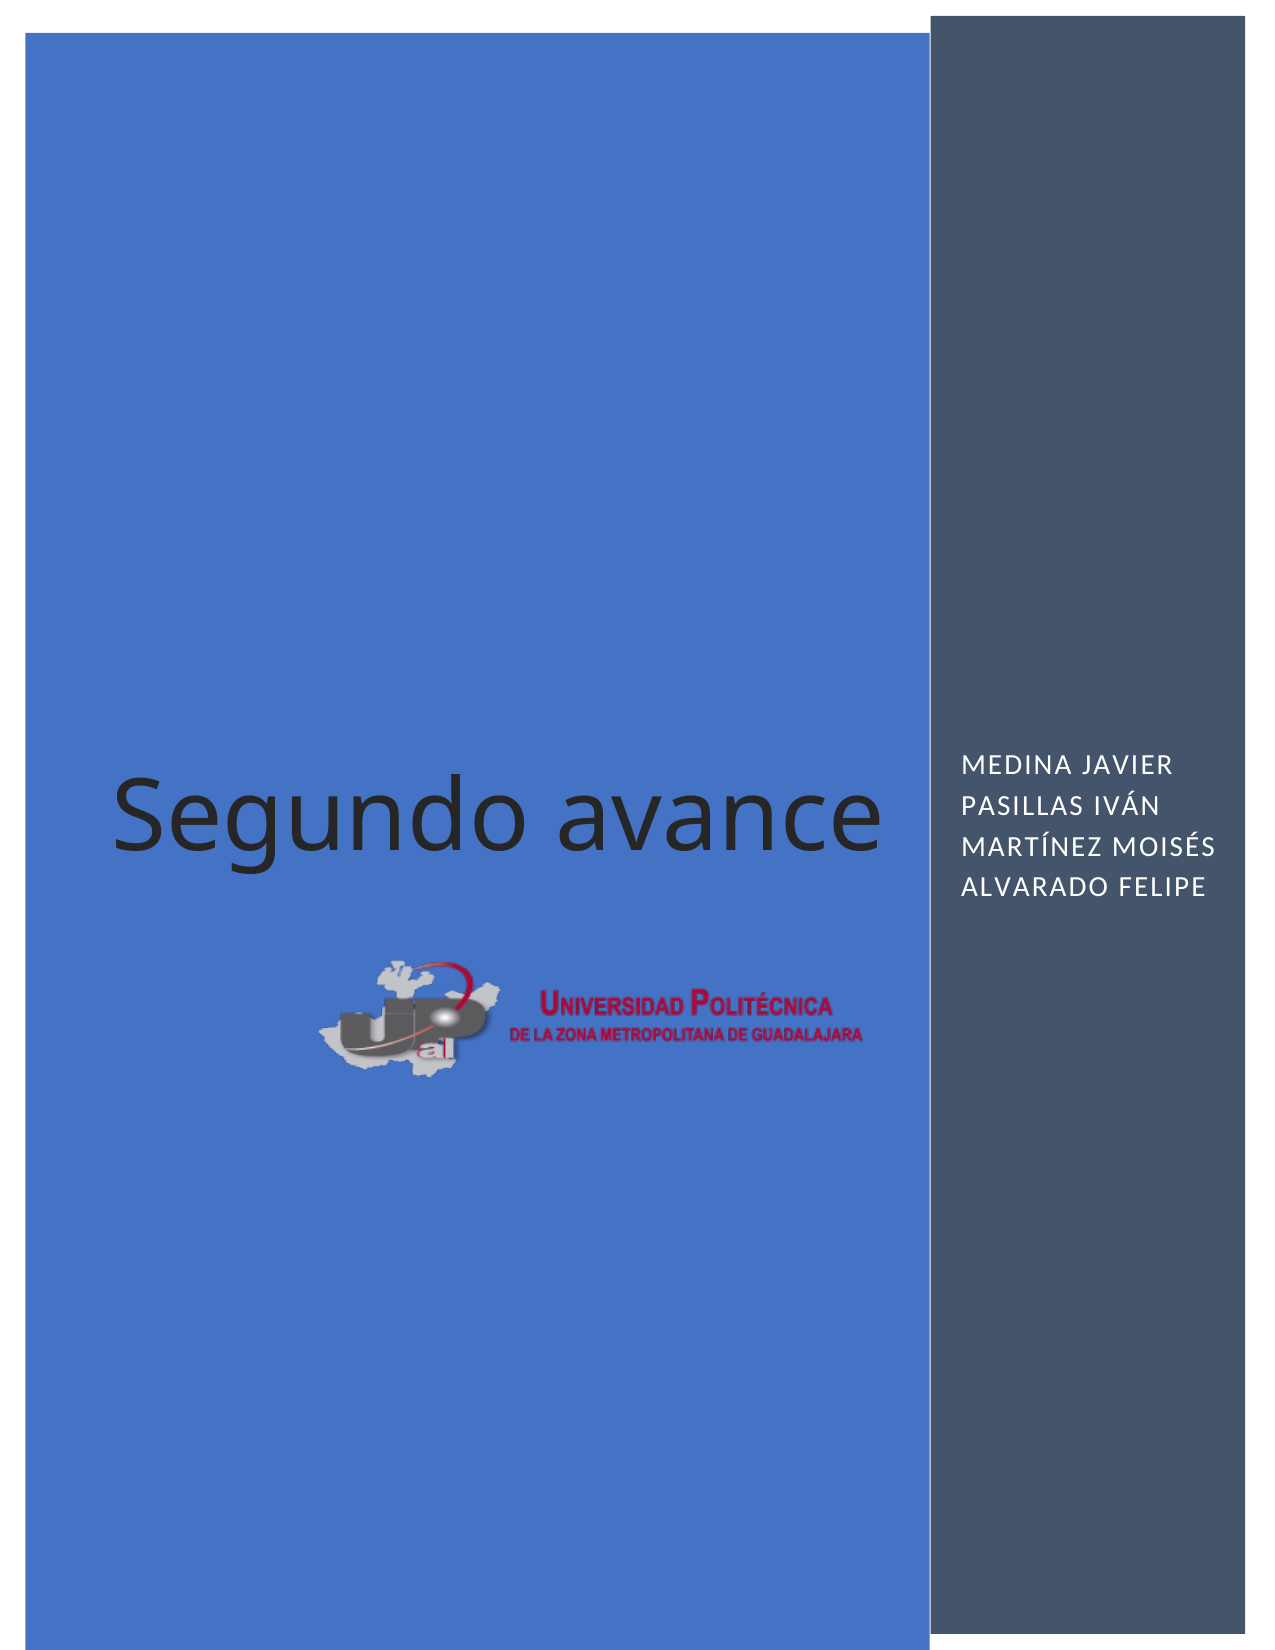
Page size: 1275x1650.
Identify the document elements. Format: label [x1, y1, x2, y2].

picture [304, 960, 885, 1077]
